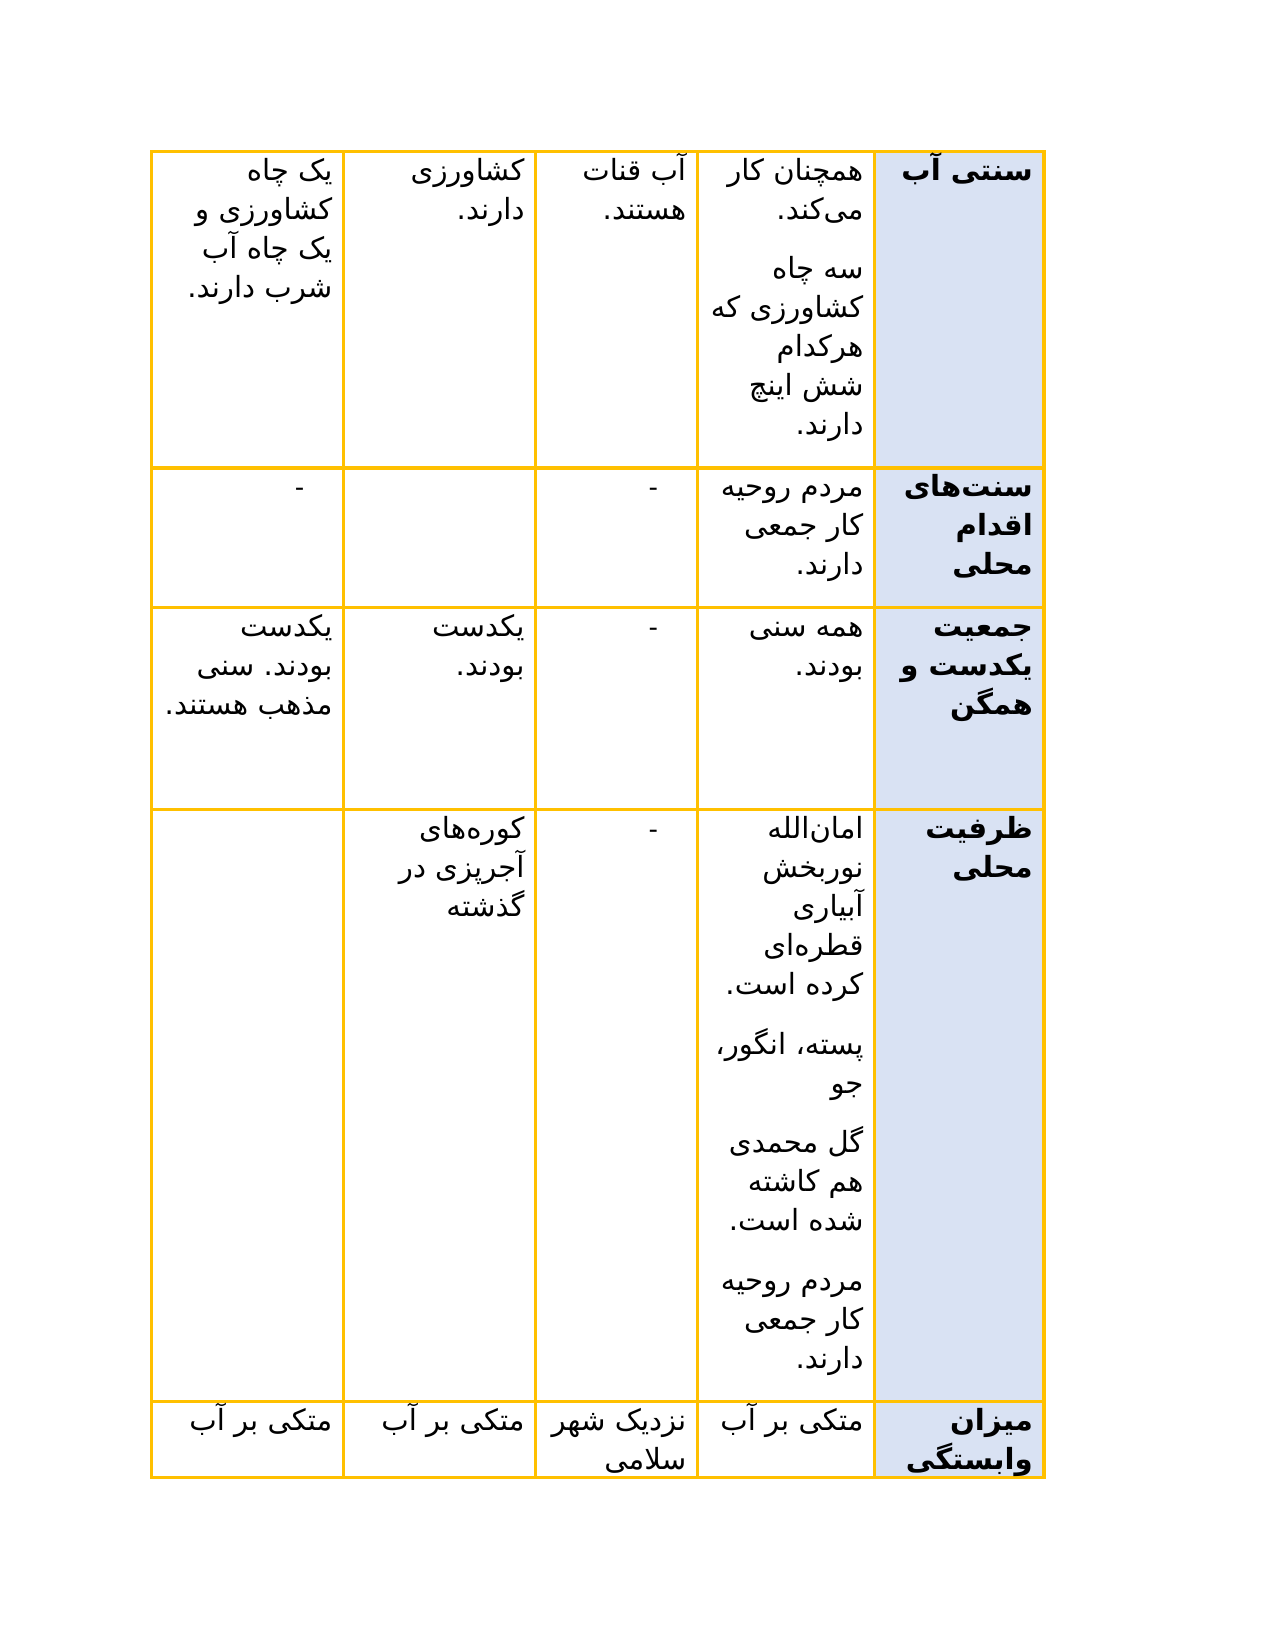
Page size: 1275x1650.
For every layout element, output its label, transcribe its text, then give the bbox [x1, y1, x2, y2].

table_cell ظرفیت محلی [876, 811, 1042, 1400]
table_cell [153, 153, 342, 466]
table_cell کوره‌های آجرپزی در گذشته [345, 811, 534, 1400]
table_cell [153, 811, 342, 1400]
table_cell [699, 153, 873, 466]
table_cell همه سنی بودند. [699, 609, 873, 808]
table_cell یکدست بودند. [345, 609, 534, 808]
table_cell متکی بر آب هستند. [699, 1403, 873, 1476]
table_cell [345, 470, 534, 606]
table_cell سنت‌های اقدام محلی [876, 470, 1042, 606]
table_cell [537, 609, 696, 808]
table_cell [537, 470, 696, 606]
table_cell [537, 1403, 696, 1476]
table_cell [153, 470, 342, 606]
table_cell متکی بر آب هستند. [345, 1403, 534, 1476]
table_cell یکدست بودند. سنی مذهب هستند. [153, 609, 342, 808]
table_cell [537, 153, 696, 466]
table_cell امان‌الله نوربخش آبیاری قطره‌ای کرده است. پسته، انگور، جو گل محمدی هم کاشته شده است. مردم روحیه کار جمعی دارند. [699, 811, 873, 1400]
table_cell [345, 153, 534, 466]
table_cell مردم روحیه کار جمعی دارند. [699, 470, 873, 606]
table_cell متکی بر آب هستند. [153, 1403, 342, 1476]
table_cell [537, 811, 696, 1400]
table_cell میزان وابستگی به آب [876, 1403, 1042, 1476]
table_cell جمعیت یکدست و همگن [876, 609, 1042, 808]
table_cell مدیریت سنتی آب [876, 153, 1042, 466]
